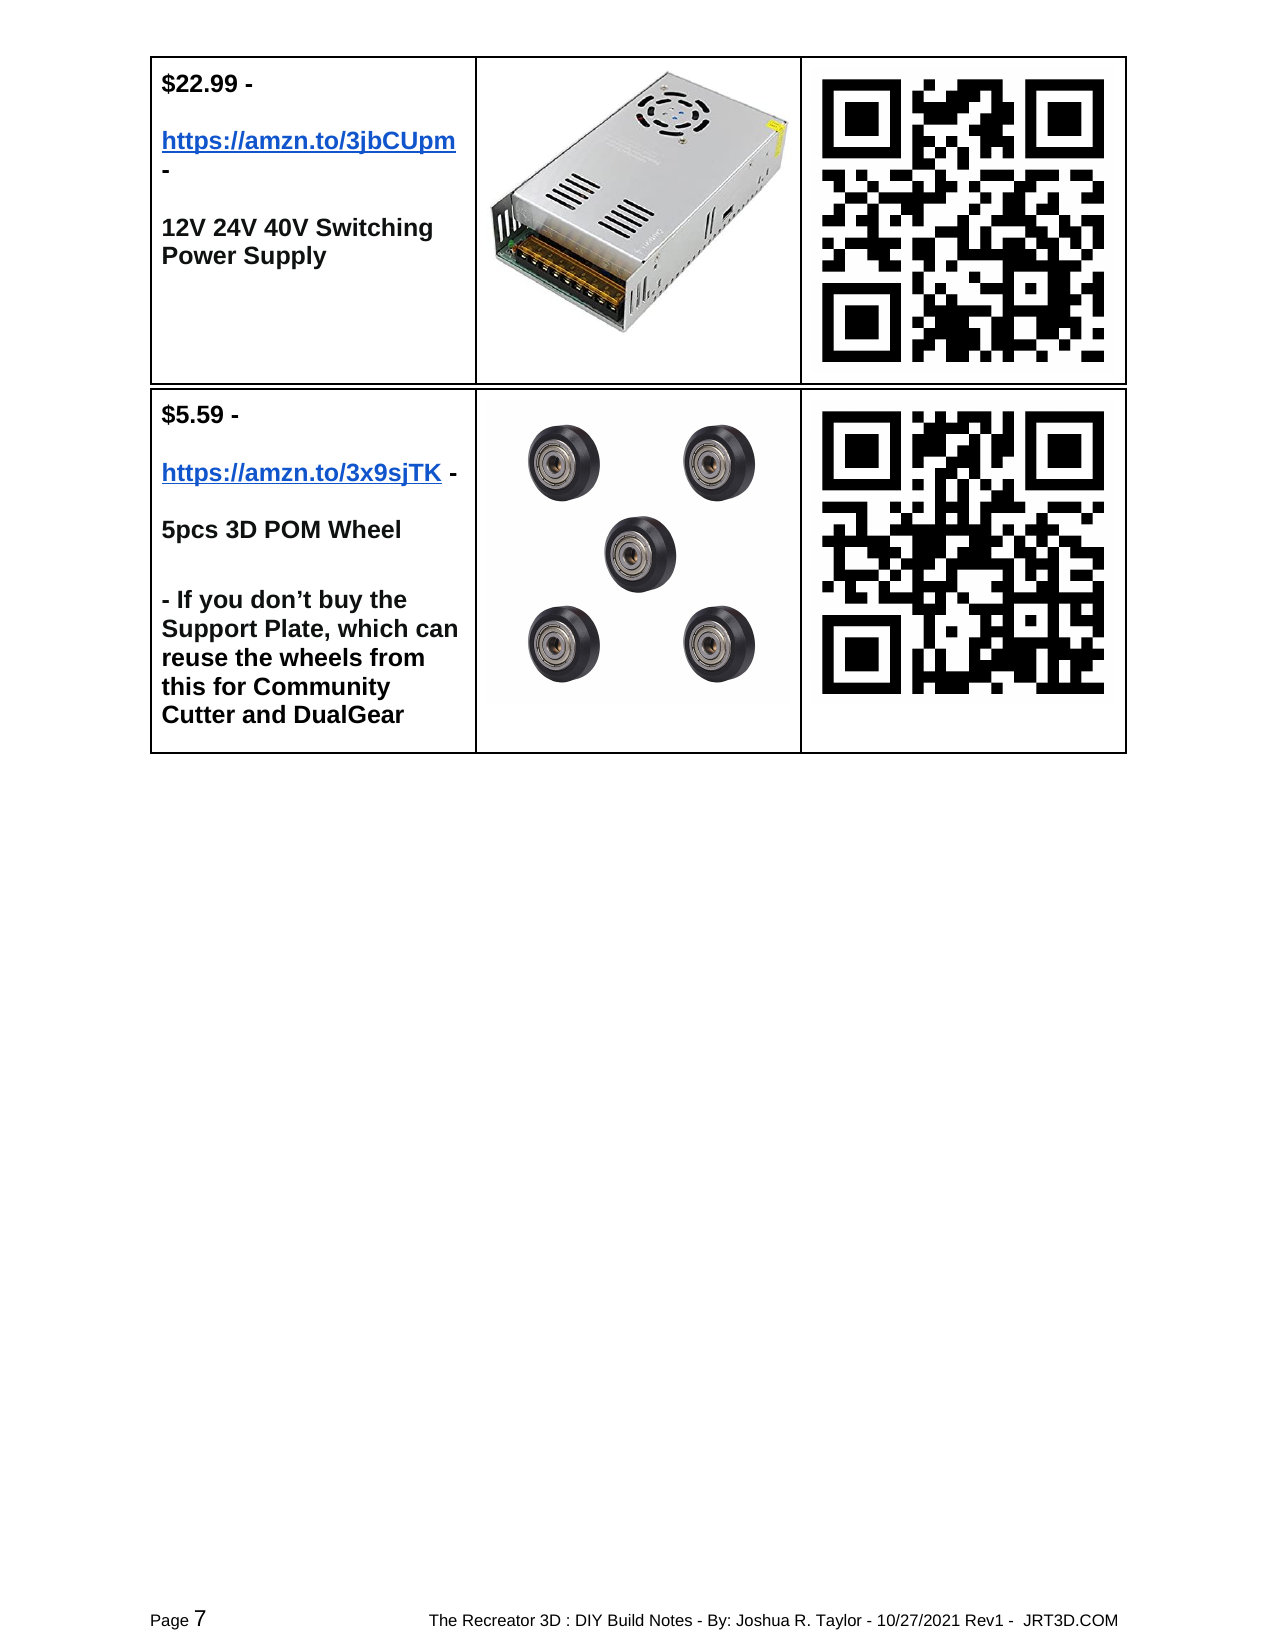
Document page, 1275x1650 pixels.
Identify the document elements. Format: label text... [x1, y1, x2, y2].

table_header [477, 390, 800, 752]
table_header $5.59 - https://amzn.to/3x9sjTK - 5pcs 3D POM Wheel - If you don’t buy the Support Plate, which can reuse the wheels from this for Community Cutter and DualGear [152, 390, 475, 752]
table_header [477, 58, 800, 383]
picture [811, 68, 1115, 373]
picture [486, 400, 790, 705]
table_header [802, 390, 1125, 752]
table_header $22.99 - https://amzn.to/3jbCUpm - 12V 24V 40V Switching Power Supply [152, 58, 475, 383]
picture [486, 68, 790, 336]
picture [811, 400, 1115, 705]
table_header [802, 58, 1125, 383]
